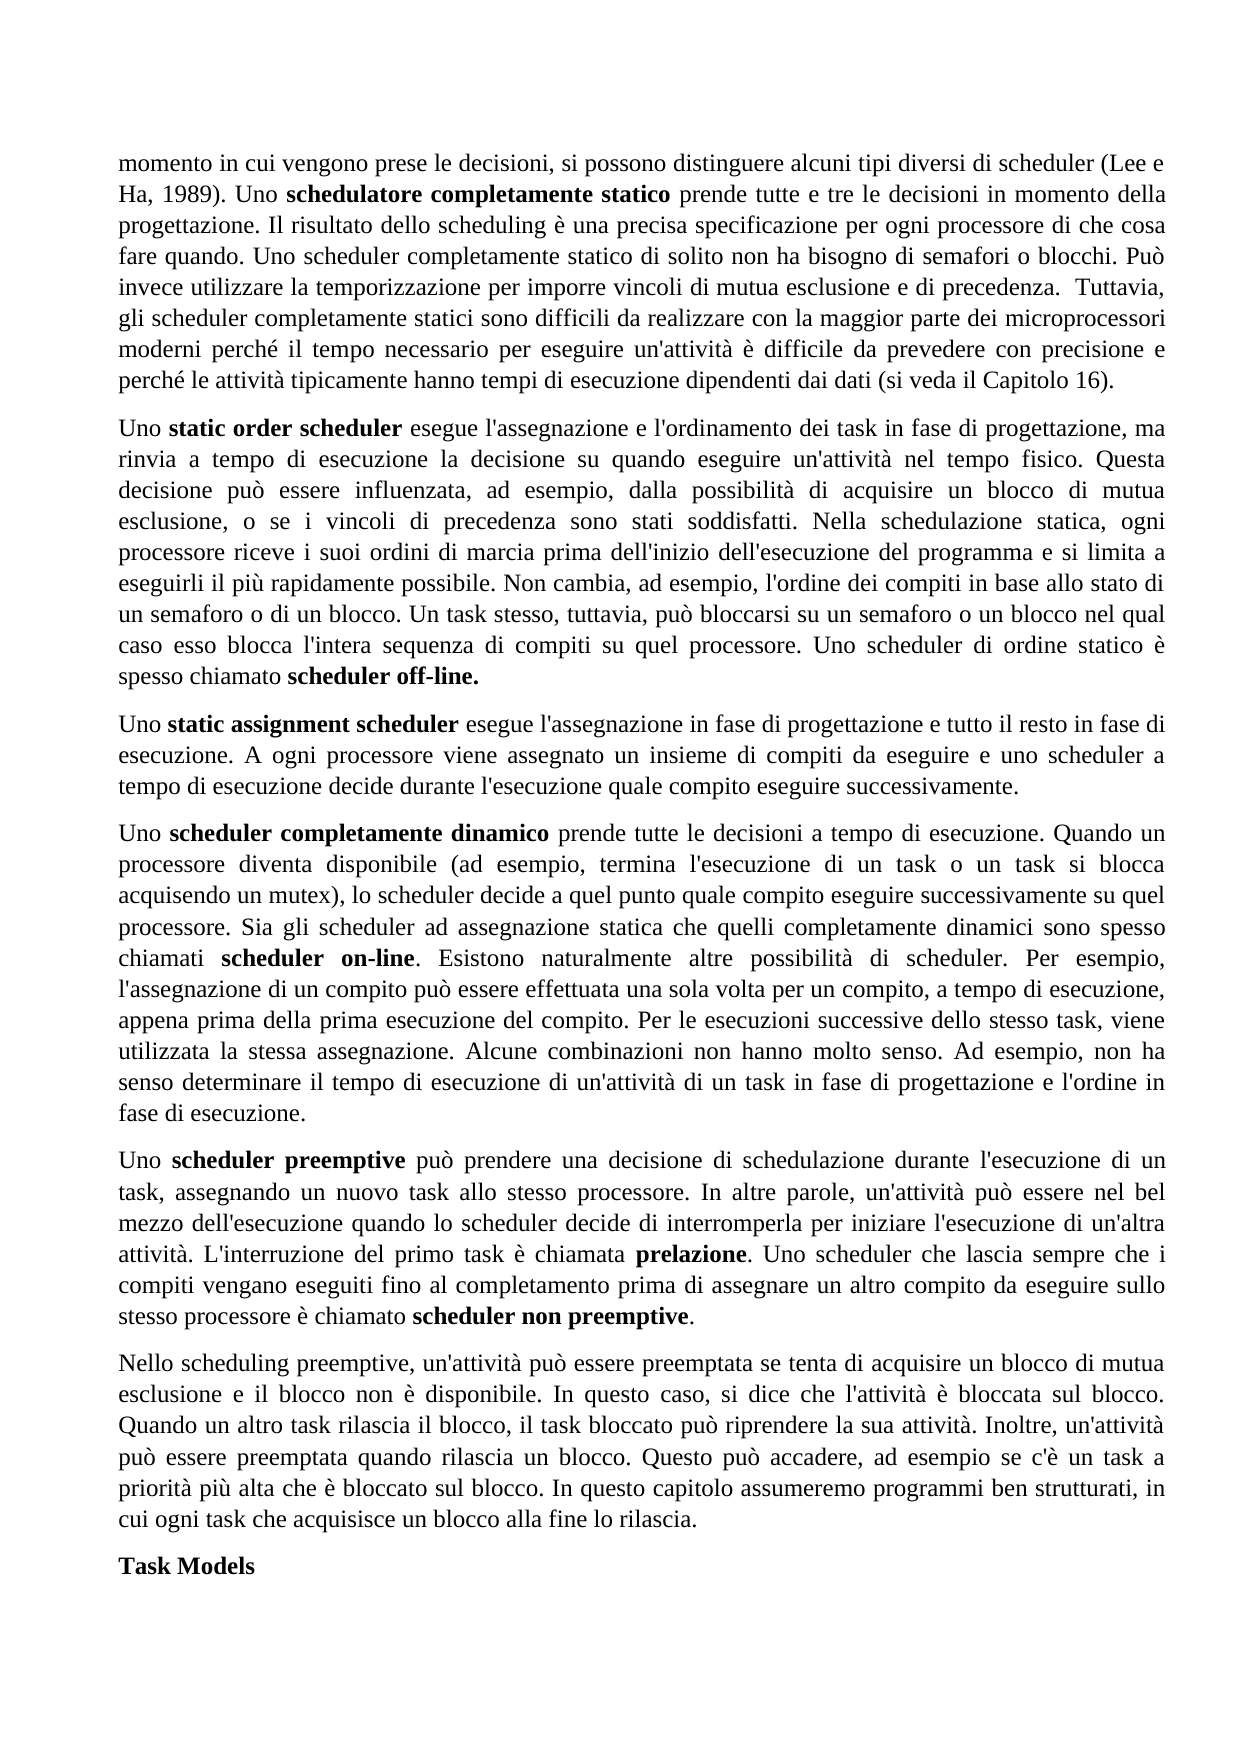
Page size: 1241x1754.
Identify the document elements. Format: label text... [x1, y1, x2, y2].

text Nello scheduling preemptive, un'attività può essere preemptata se tenta di acquisire un blocco di mutua esclusione e il blocco non è disponibile. In questo caso, si dice che l'attività è bloccata sul blocco. Quando un altro task rilascia il blocco, il task bloccato può riprendere la sua attività. Inoltre, un'attività può essere preemptata quando rilascia un blocco. Questo può accadere, ad esempio se c'è un task a priorità più alta che è bloccato sul blocco. In questo capitolo assumeremo programmi ben strutturati, in cui ogni task che acquisisce un blocco alla fine lo rilascia. [118, 1348, 1167, 1532]
text Uno scheduler preemptive può prendere una decisione di schedulazione durante l'esecuzione di un task, assegnando un nuovo task allo stesso processore. In altre parole, un'attività può essere nel bel mezzo dell'esecuzione quando lo scheduler decide di interromperla per iniziare l'esecuzione di un'altra attività. L'interruzione del primo task è chiamata prelazione. Uno scheduler che lascia sempre che i compiti vengano eseguiti fino al completamento prima di assegnare un altro compito da eseguire sullo stesso processore è chiamato scheduler non preemptive. [118, 1146, 1167, 1329]
text Task Models [118, 1551, 1167, 1580]
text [118, 148, 1167, 394]
text Uno static assignment scheduler esegue l'assegnazione in fase di progettazione e tutto il resto in fase di esecuzione. A ogni processore viene assegnato un insieme di compiti da eseguire e uno scheduler a tempo di esecuzione decide durante l'esecuzione quale compito eseguire successivamente. [118, 709, 1167, 799]
text Uno static order scheduler esegue l'assegnazione e l'ordinamento dei task in fase di progettazione, ma rinvia a tempo di esecuzione la decisione su quando eseguire un'attività nel tempo fisico. Questa decisione può essere influenzata, ad esempio, dalla possibilità di acquisire un blocco di mutua esclusione, o se i vincoli di precedenza sono stati soddisfatti. Nella schedulazione statica, ogni processore riceve i suoi ordini di marcia prima dell'inizio dell'esecuzione del programma e si limita a eseguirli il più rapidamente possibile. Non cambia, ad esempio, l'ordine dei compiti in base allo stato di un semaforo o di un blocco. Un task stesso, tuttavia, può bloccarsi su un semaforo o un blocco nel qual caso esso blocca l'intera sequenza di compiti su quel processore. Uno scheduler di ordine statico è spesso chiamato scheduler off-line. [118, 413, 1167, 690]
text Uno scheduler completamente dinamico prende tutte le decisioni a tempo di esecuzione. Quando un processore diventa disponibile (ad esempio, termina l'esecuzione di un task o un task si blocca acquisendo un mutex), lo scheduler decide a quel punto quale compito eseguire successivamente su quel processore. Sia gli scheduler ad assegnazione statica che quelli completamente dinamici sono spesso chiamati scheduler on-line. Esistono naturalmente altre possibilità di scheduler. Per esempio, l'assegnazione di un compito può essere effettuata una sola volta per un compito, a tempo di esecuzione, appena prima della prima esecuzione del compito. Per le esecuzioni successive dello stesso task, viene utilizzata la stessa assegnazione. Alcune combinazioni non hanno molto senso. Ad esempio, non ha senso determinare il tempo di esecuzione di un'attività di un task in fase di progettazione e l'ordine in fase di esecuzione. [118, 818, 1167, 1127]
